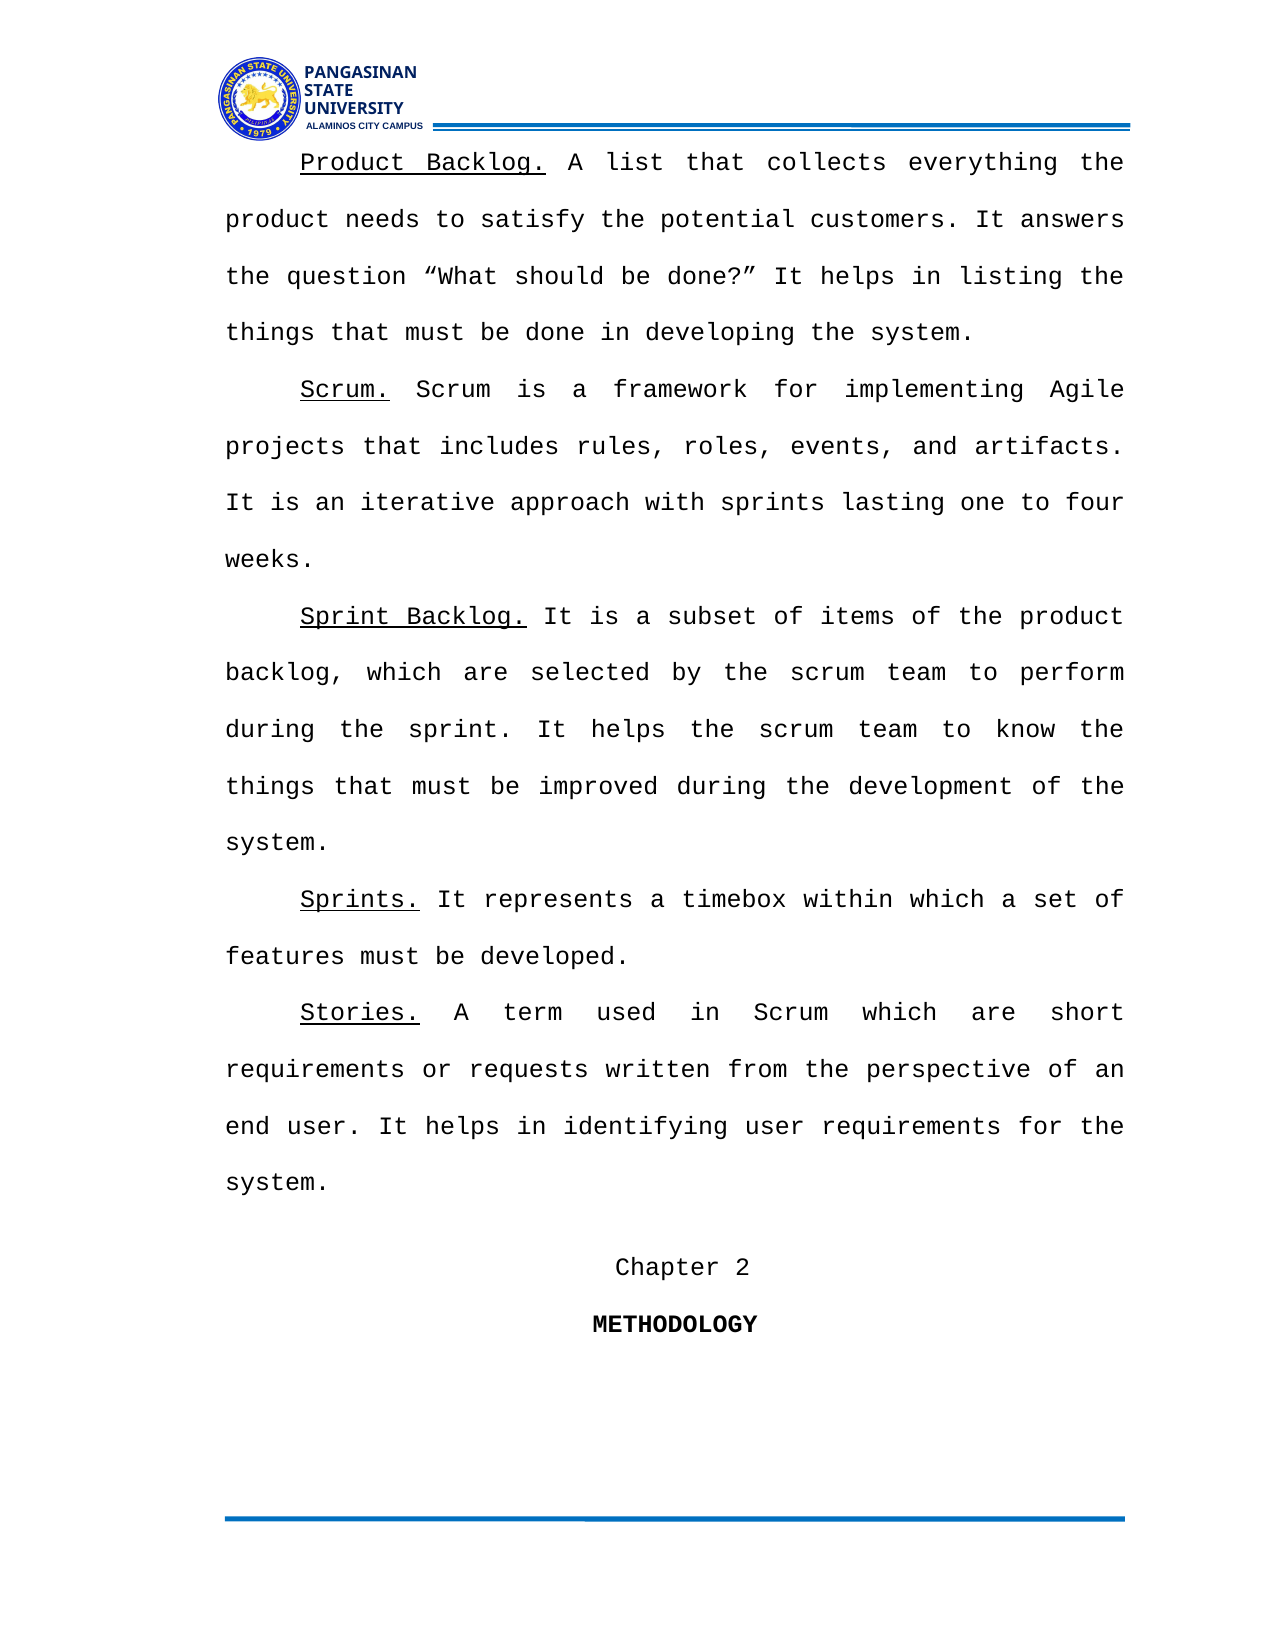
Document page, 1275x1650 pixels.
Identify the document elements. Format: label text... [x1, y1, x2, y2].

text Scrum. Scrum is a framework for implementing Agile projects that includes rules, roles, events, and artifacts. It is an iterative approach with sprints lasting one to four weeks. [225, 377, 1125, 575]
text Chapter 2 [225, 1255, 1125, 1283]
text Sprint Backlog. It is a subset of items of the product backlog, which are selected by the scrum team to perform during the sprint. It helps the scrum team to know the things that must be improved during the development of the system. [225, 603, 1125, 858]
picture [218, 57, 301, 141]
text Product Backlog. A list that collects everything the product needs to satisfy the potential customers. It answers the question “What should be done?” It helps in listing the things that must be done in developing the system. [225, 150, 1125, 348]
text METHODOLOGY [225, 1312, 1125, 1340]
text Stories. A term used in Scrum which are short requirements or requests written from the perspective of an end user. It helps in identifying user requirements for the system. [225, 1000, 1125, 1198]
text Sprints. It represents a timebox within which a set of features must be developed. [225, 887, 1125, 972]
